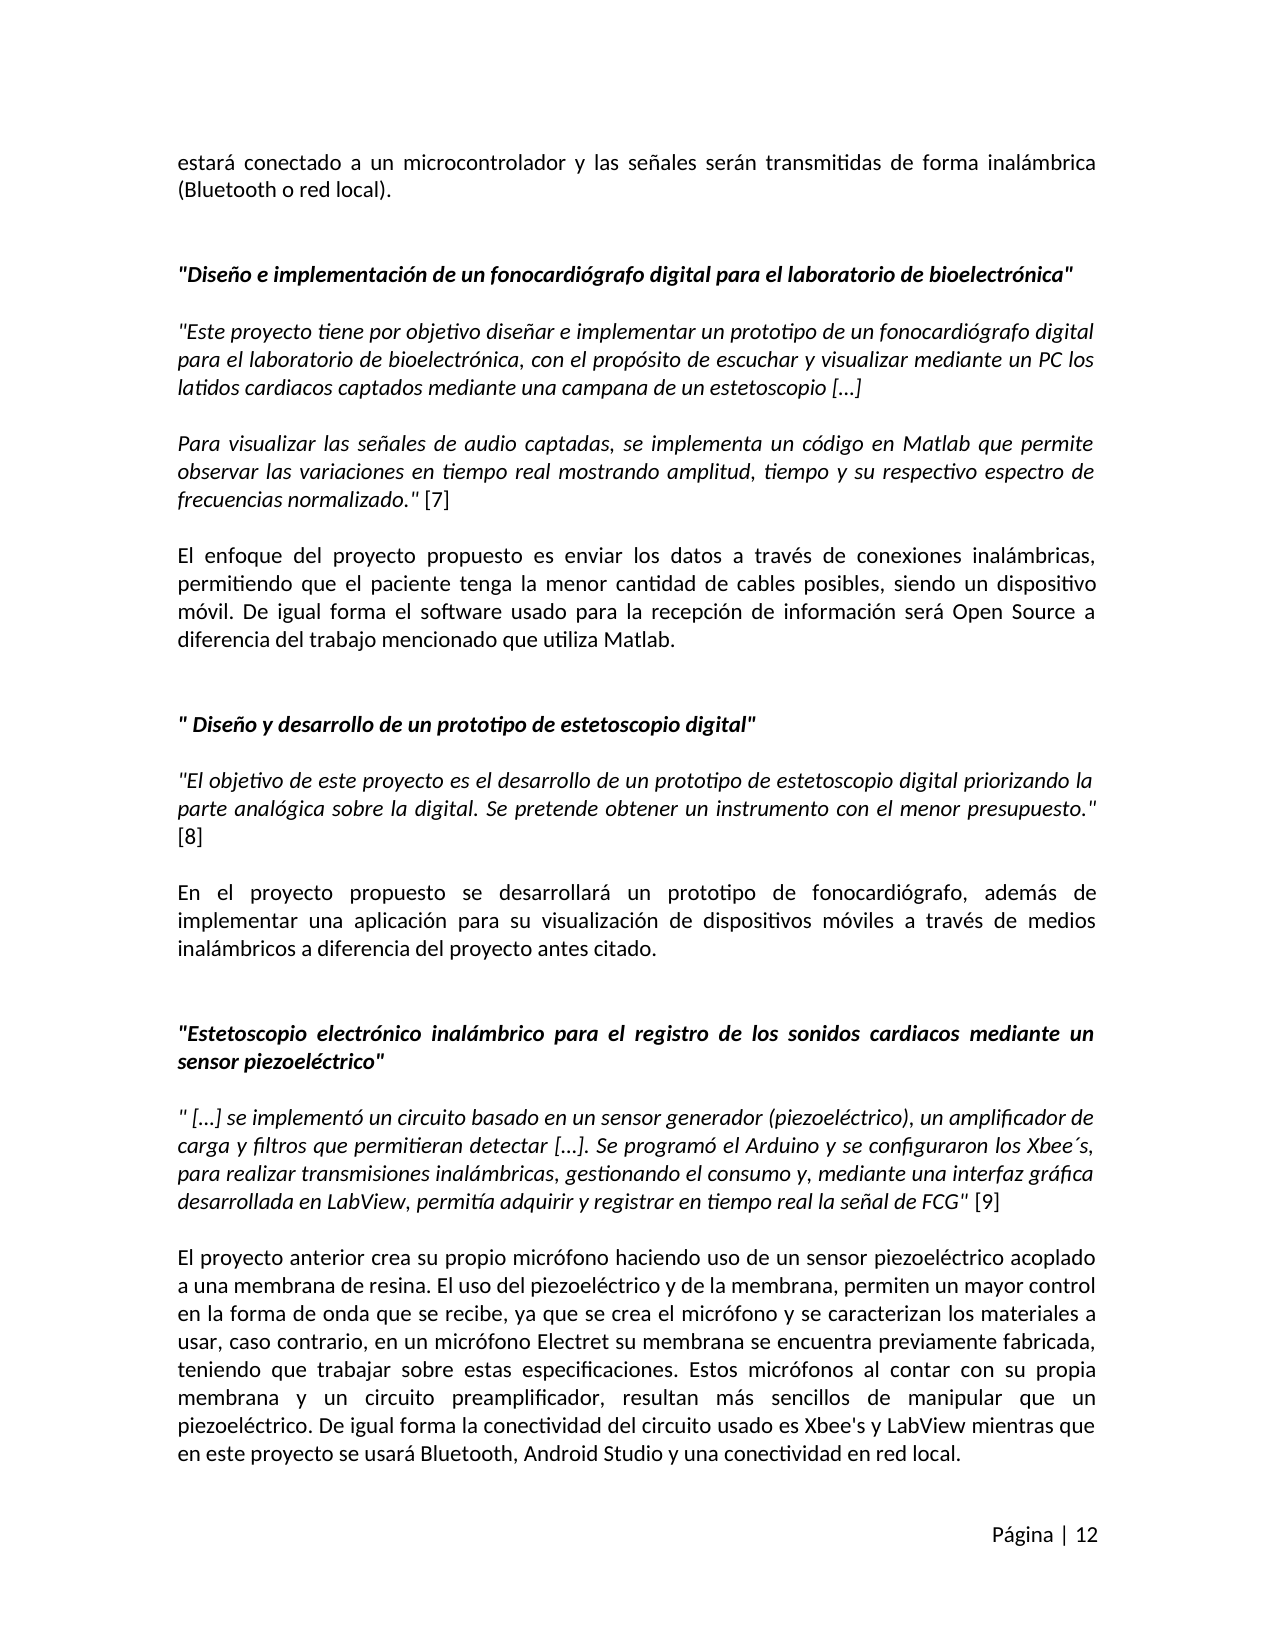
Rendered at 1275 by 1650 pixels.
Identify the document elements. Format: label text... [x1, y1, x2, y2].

text Para visualizar las señales de audio captadas, se implementa un código en Matlab que permite observar las variaciones en tiempo real mostrando amplitud, tiempo y su respectivo espectro de frecuencias normalizado." [177, 429, 1098, 513]
text El enfoque del proyecto propuesto es enviar los datos a través de conexiones inalámbricas, permitiendo que el paciente tenga la menor cantidad de cables posibles, siendo un dispositivo móvil. De igual forma el software usado para la recepción de información será Open Source a diferencia del trabajo mencionado que utiliza Matlab. [177, 541, 1098, 653]
text " […] se implementó un circuito basado en un sensor generador (piezoeléctrico), un amplificador de carga y filtros que permitieran detectar […]. Se programó el Arduino y se configuraron los Xbee´s, para realizar transmisiones inalámbricas, gestionando el consumo y, mediante una interfaz gráfica desarrollada en LabView, permitía adquirir y registrar en tiempo real la señal de FCG" [177, 1103, 1098, 1215]
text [177, 148, 1098, 204]
text En el proyecto propuesto se desarrollará un prototipo de fonocardiógrafo, además de implementar una aplicación para su visualización de dispositivos móviles a través de medios inalámbricos a diferencia del proyecto antes citado. [177, 878, 1098, 962]
text El proyecto anterior crea su propio micrófono haciendo uso de un sensor piezoeléctrico acoplado a una membrana de resina. El uso del piezoeléctrico y de la membrana, permiten un mayor control en la forma de onda que se recibe, ya que se crea el micrófono y se caracterizan los materiales a usar, caso contrario, en un micrófono Electret su membrana se encuentra previamente fabricada, teniendo que trabajar sobre estas especificaciones. Estos micrófonos al contar con su propia membrana y un circuito preamplificador, resultan más sencillos de manipular que un piezoeléctrico. De igual forma la conectividad del circuito usado es Xbee's y LabView mientras que en este proyecto se usará Bluetooth, Android Studio y una conectividad en red local. [177, 1243, 1098, 1467]
text "Estetoscopio electrónico inalámbrico para el registro de los sonidos cardiacos mediante un sensor piezoeléctrico" [177, 1019, 1098, 1075]
text "Diseño e implementación de un fonocardiógrafo digital para el laboratorio de bioelectrónica" [177, 260, 1098, 288]
text " Diseño y desarrollo de un prototipo de estetoscopio digital" [177, 710, 1098, 738]
text "El objetivo de este proyecto es el desarrollo de un prototipo de estetoscopio digital priorizando la parte analógica sobre la digital. Se pretende obtener un instrumento con el menor presupuesto." [177, 766, 1098, 850]
text "Este proyecto tiene por objetivo diseñar e implementar un prototipo de un fonocardiógrafo digital para el laboratorio de bioelectrónica, con el propósito de escuchar y visualizar mediante un PC los latidos cardiacos captados mediante una campana de un estetoscopio […] [177, 317, 1098, 401]
